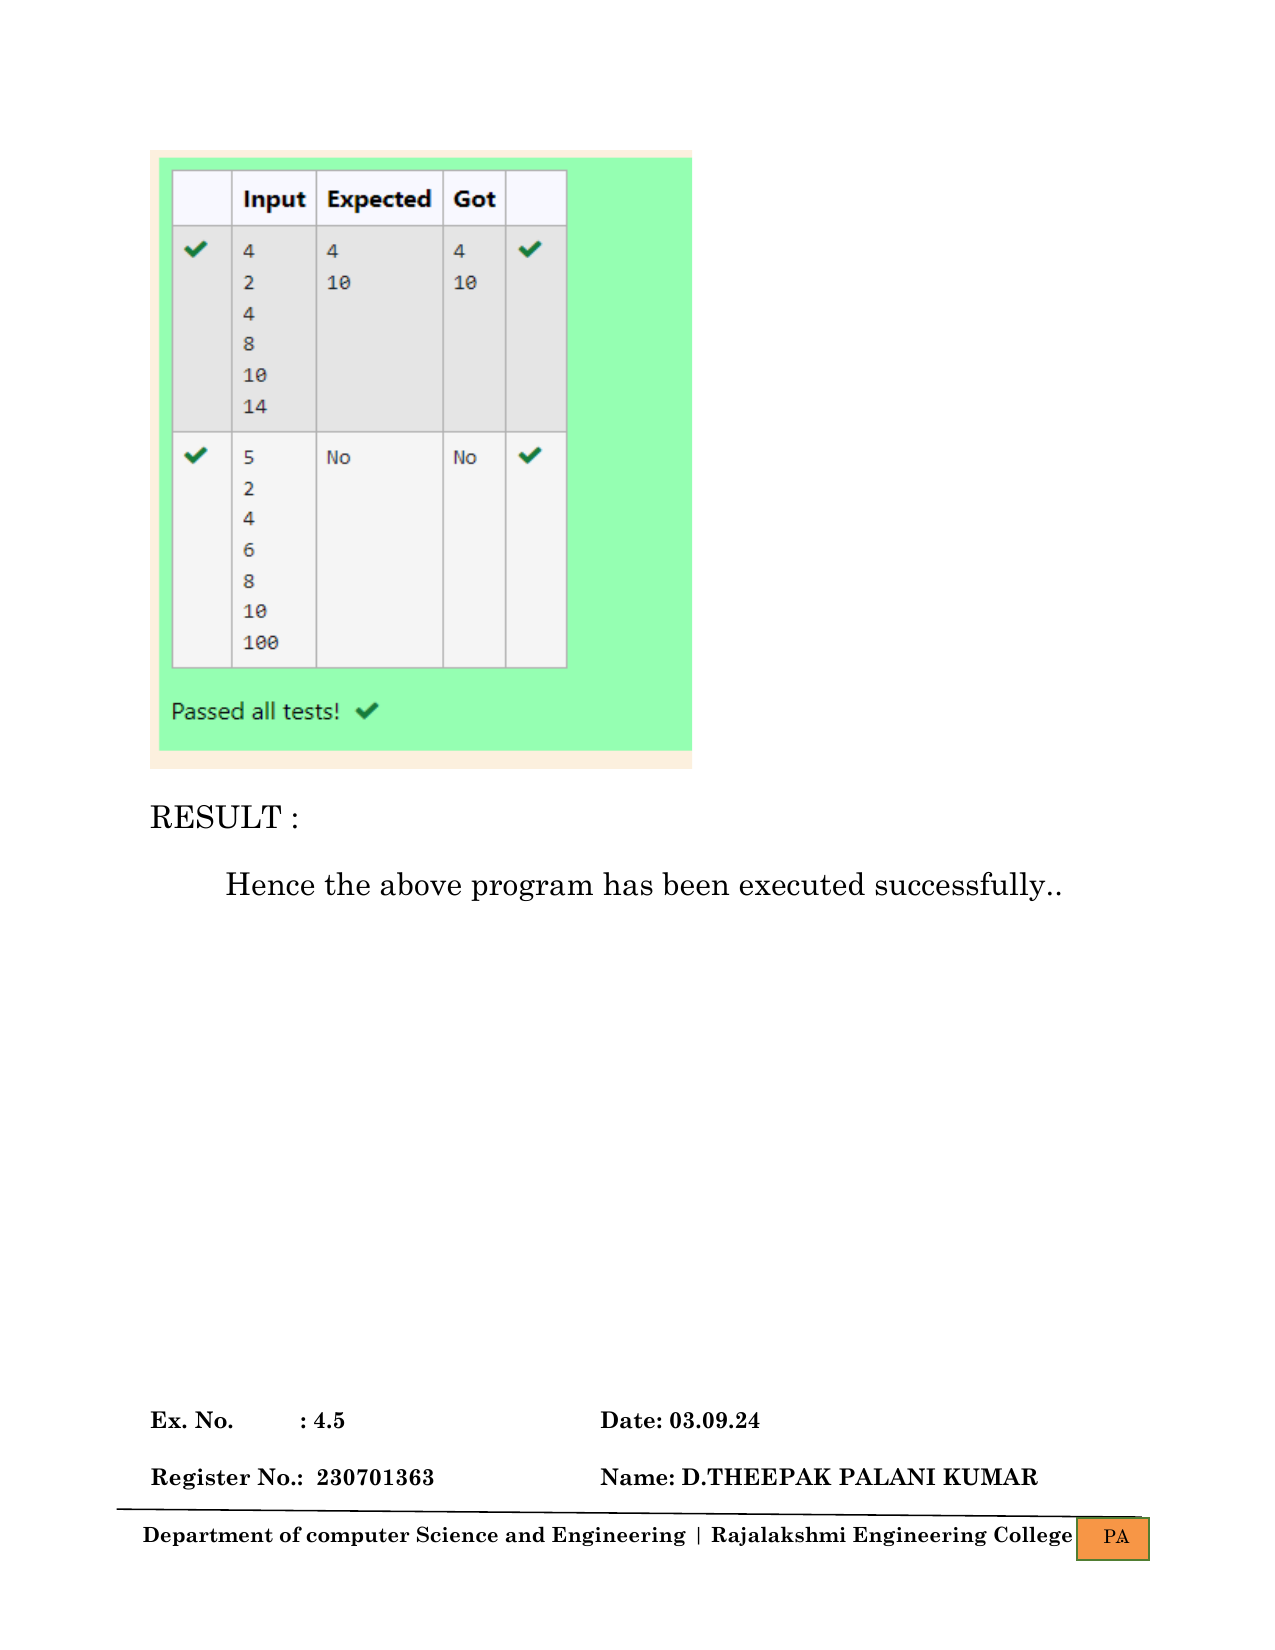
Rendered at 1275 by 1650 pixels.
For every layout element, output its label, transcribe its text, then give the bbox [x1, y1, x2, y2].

picture [150, 150, 693, 769]
text RESULT : [150, 798, 1125, 836]
text Ex. No. : 4.5 Date: 03.09.24 [150, 1406, 1125, 1433]
text Register No.: 230701363 Name: D.THEEPAK PALANI KUMAR [150, 1462, 1125, 1490]
text Hence the above program has been executed successfully.. [150, 865, 1125, 902]
